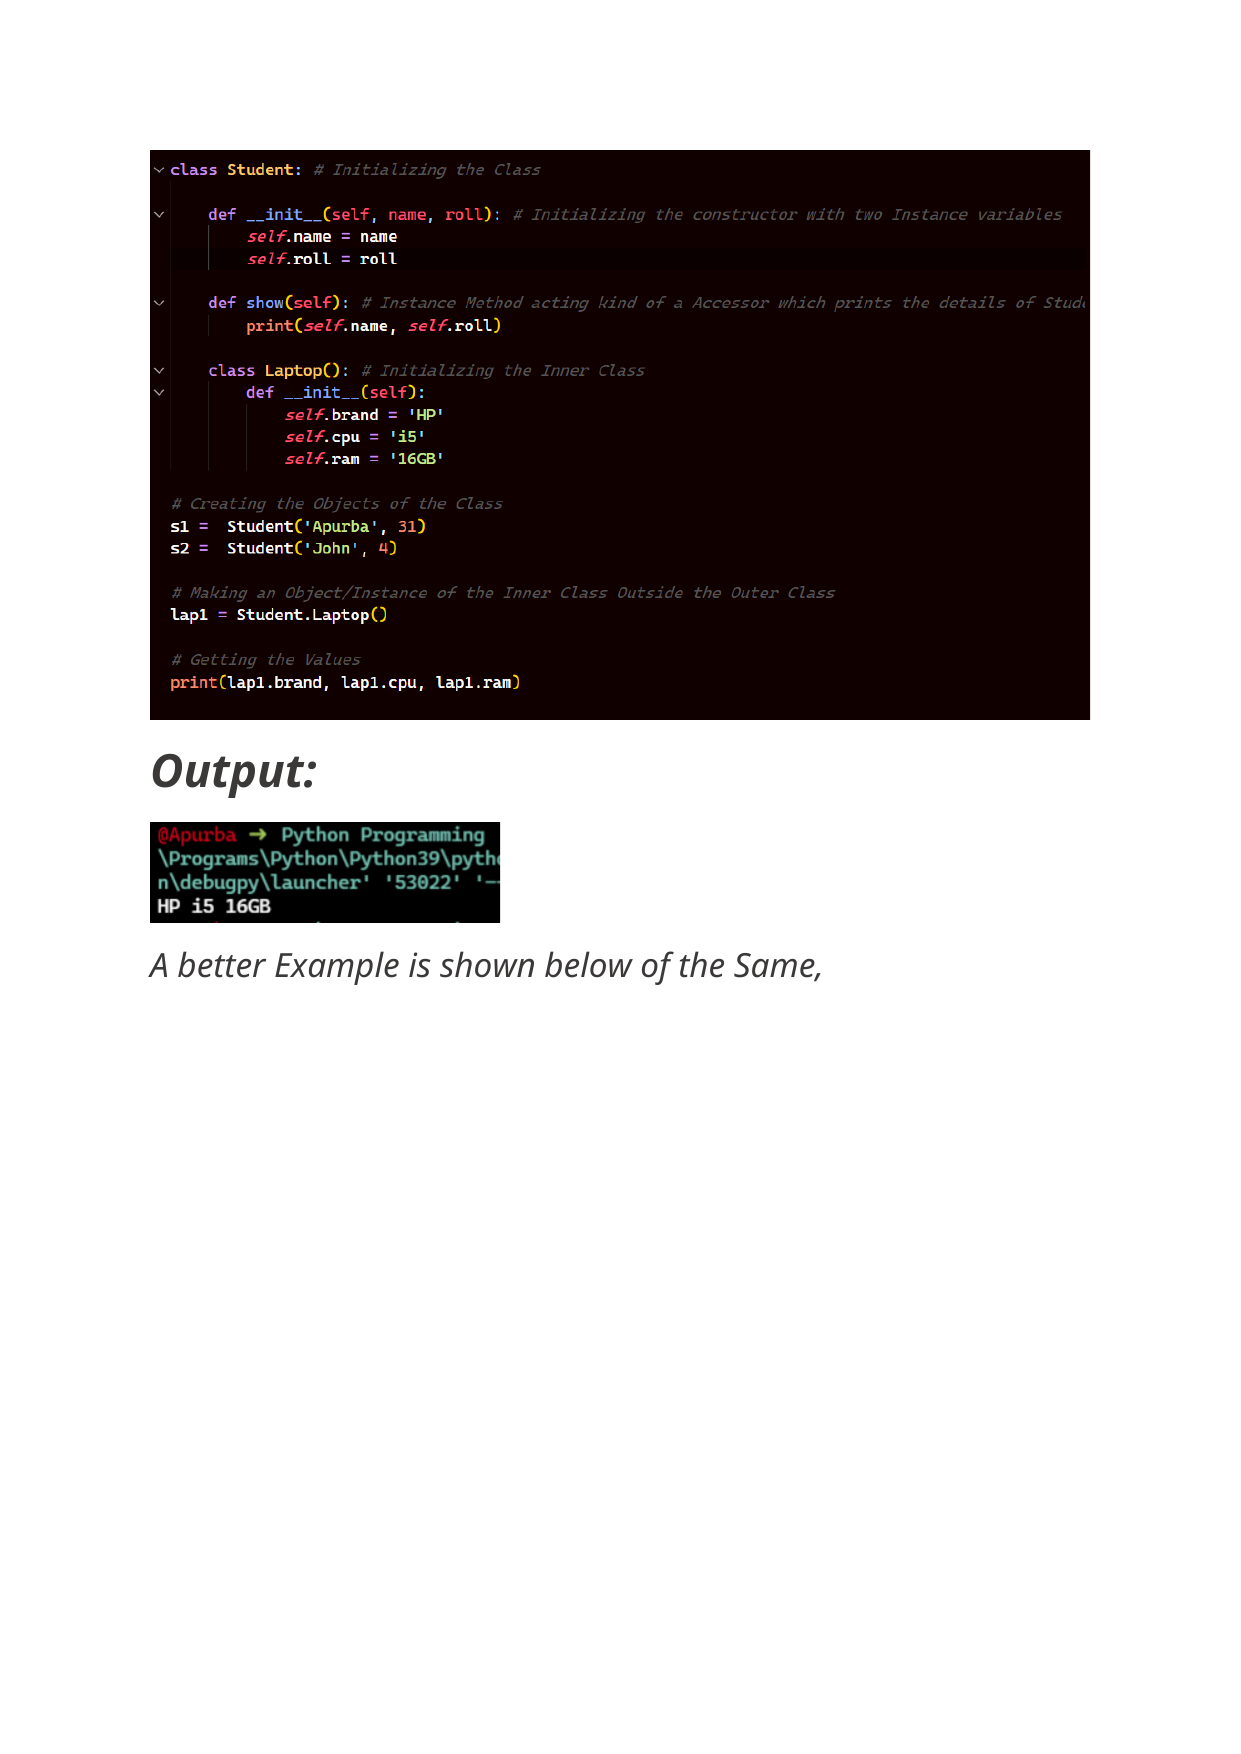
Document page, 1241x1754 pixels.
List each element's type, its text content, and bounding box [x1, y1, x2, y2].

picture [150, 150, 1091, 720]
picture [150, 822, 501, 923]
text Output: [150, 738, 1090, 801]
text A better Example is shown below of the Same, [150, 941, 1090, 987]
